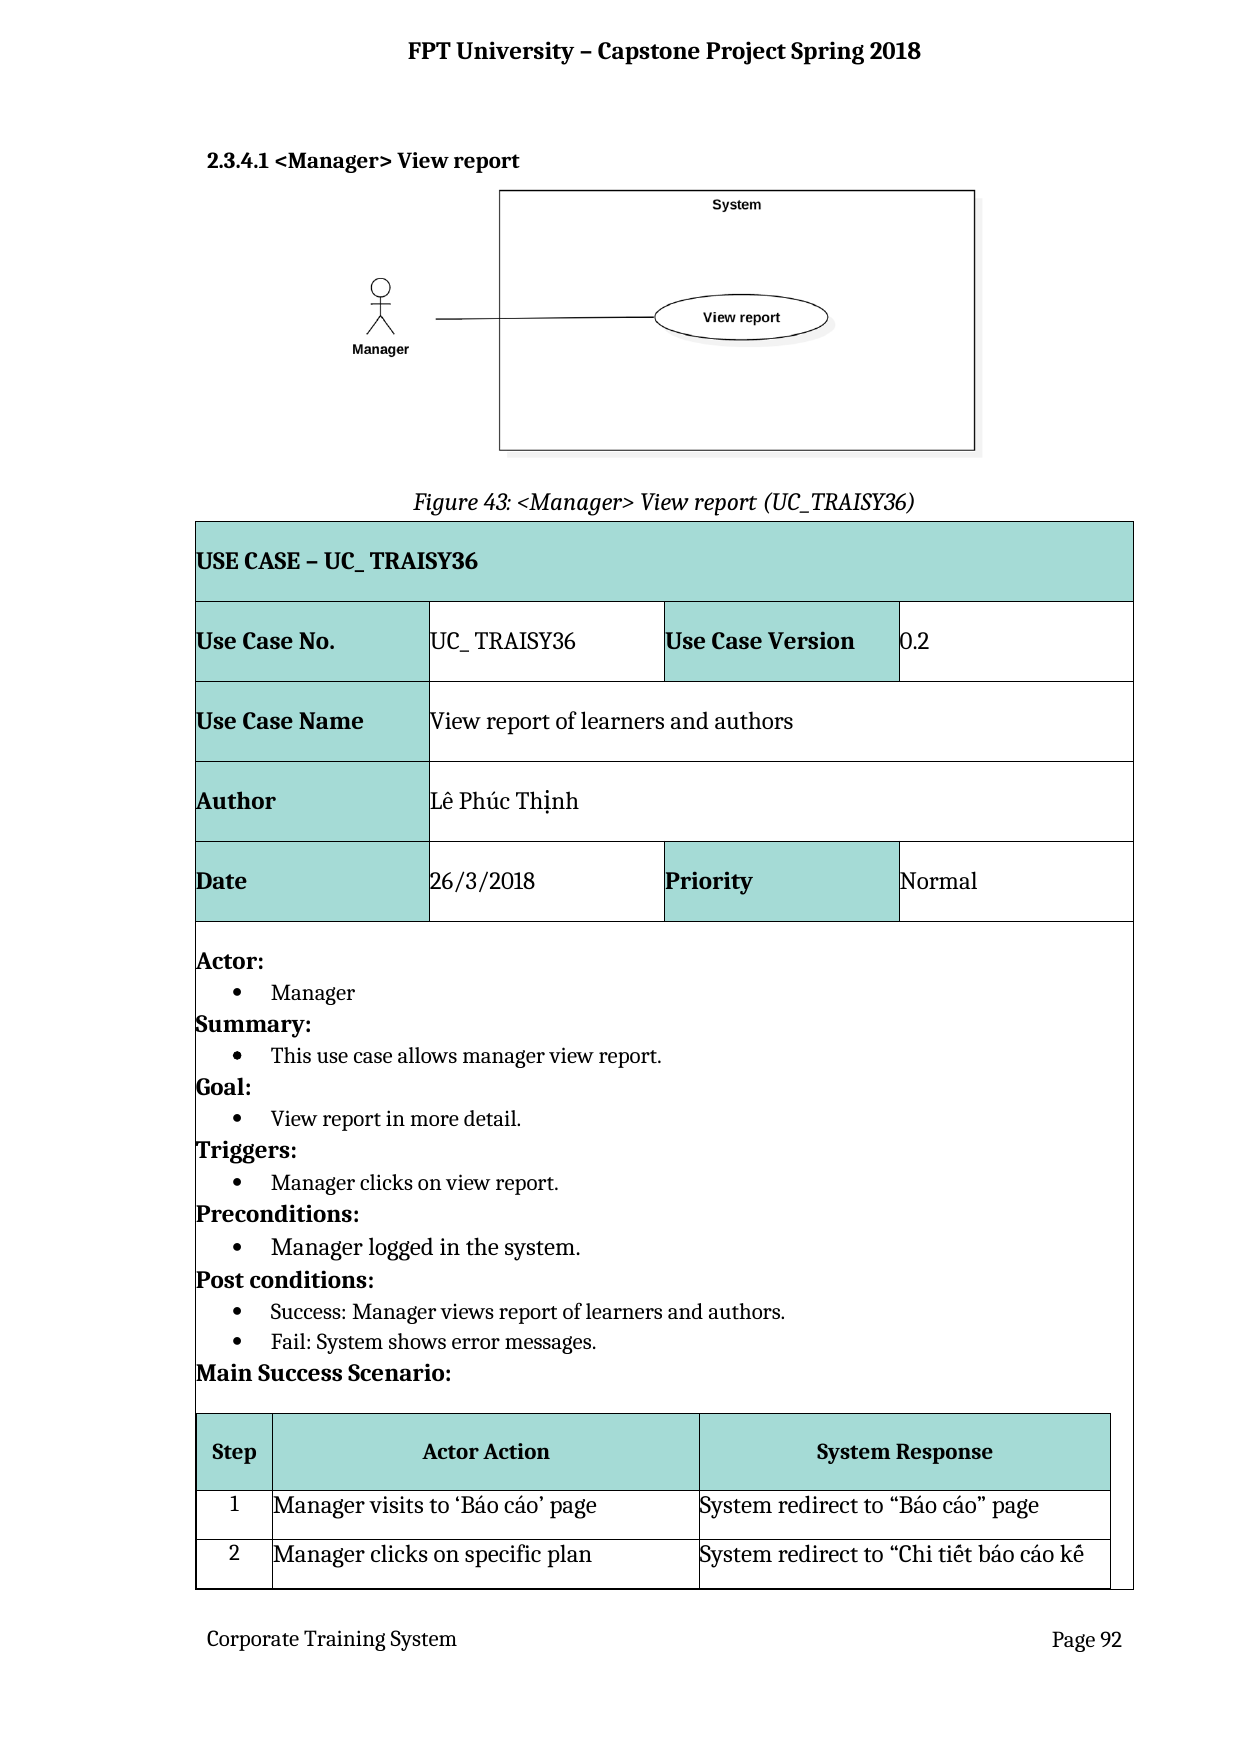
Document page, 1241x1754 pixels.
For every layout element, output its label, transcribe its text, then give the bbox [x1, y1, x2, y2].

table_cell Normal [900, 842, 1133, 921]
picture [338, 177, 991, 463]
table_cell Use Case Name [196, 682, 429, 761]
table_cell Date [196, 842, 429, 921]
table_cell UC_ TRAISY36 [430, 602, 664, 681]
table_header USE CASE – UC_ TRAISY36 [196, 522, 1133, 601]
table_cell Use Case Version [665, 602, 899, 681]
table_cell View report of learners and authors [430, 682, 1133, 761]
table_cell Lê Phúc Thịnh [430, 762, 1133, 841]
text 2.3.4.1 <Manager> View report [207, 148, 1122, 174]
table_cell 26/3/2018 [430, 842, 664, 921]
table_cell 0.2 [900, 602, 1133, 681]
table_cell Priority [665, 842, 899, 921]
table_cell Author [196, 762, 429, 841]
text Figure 43: <Manager> View report (UC_TRAISY36) [207, 488, 1122, 517]
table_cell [196, 922, 1133, 1588]
table_cell Use Case No. [196, 602, 429, 681]
